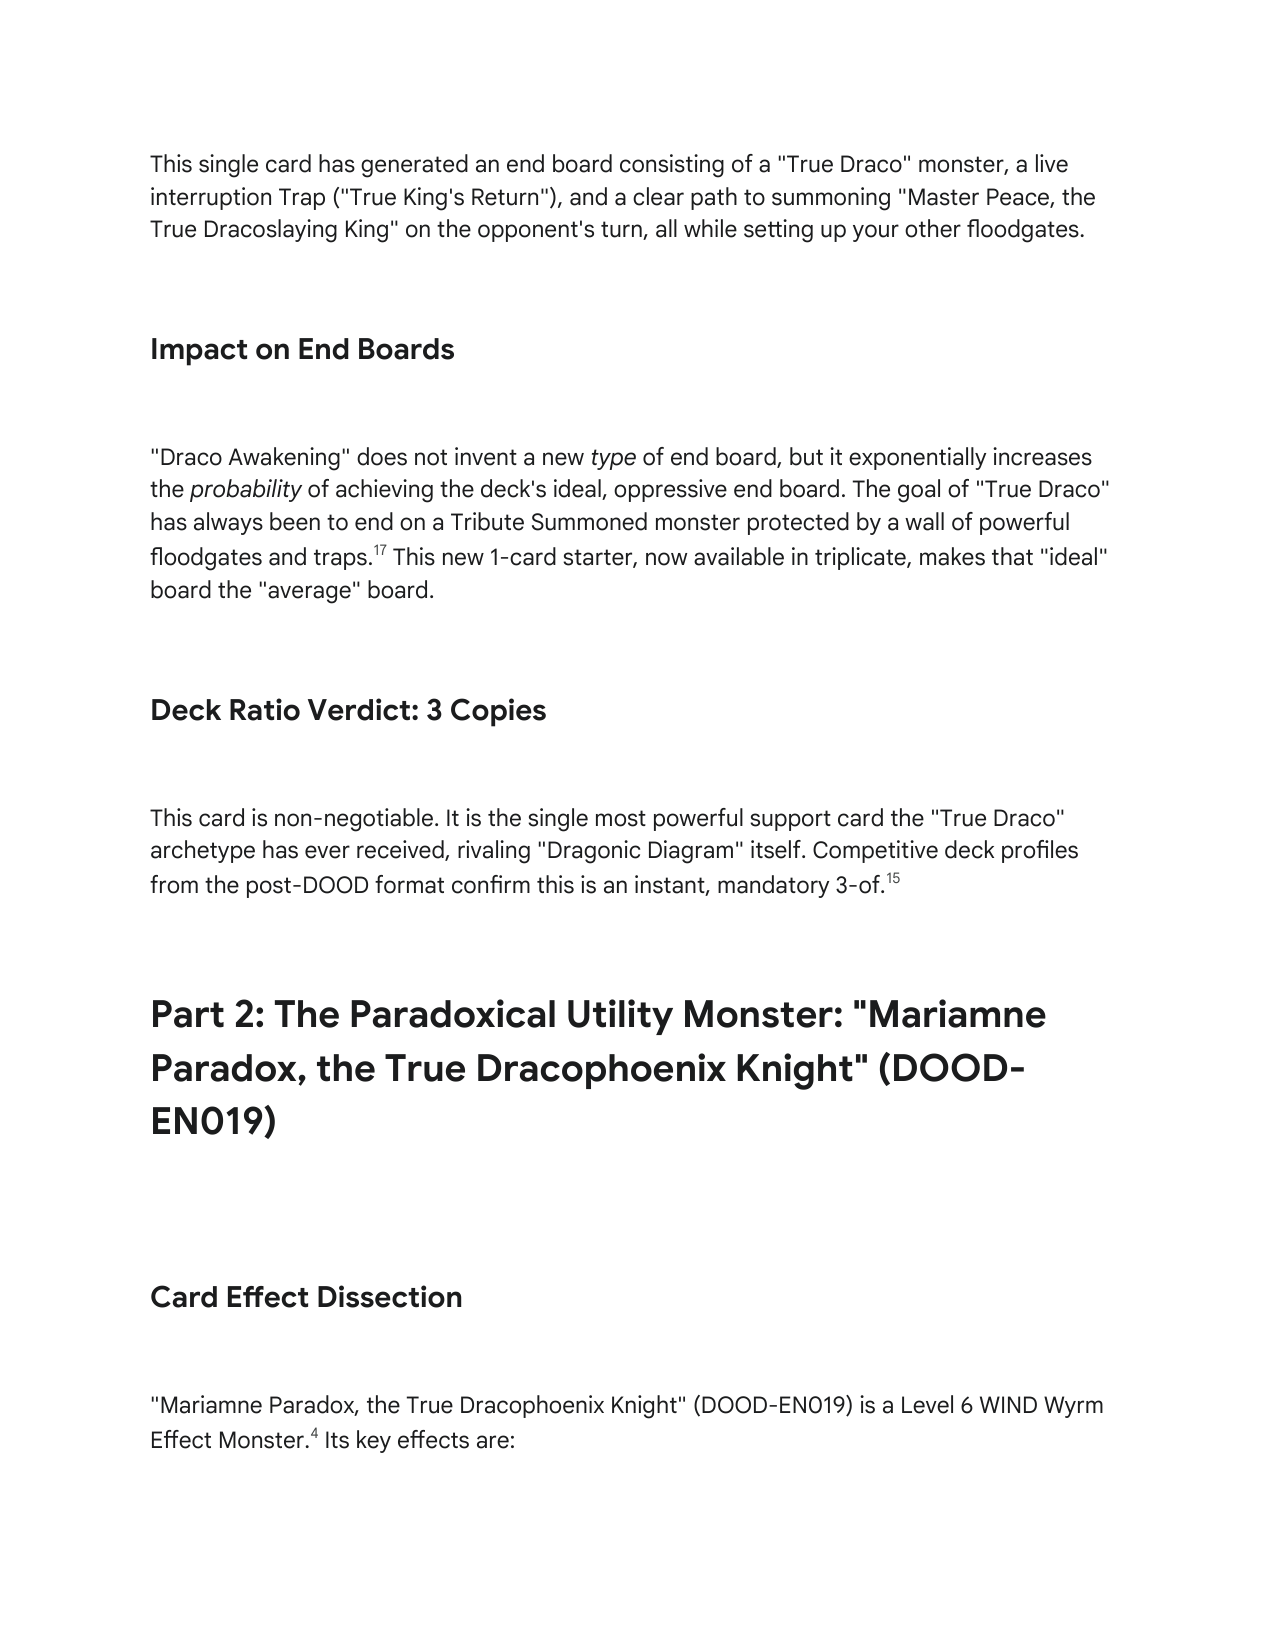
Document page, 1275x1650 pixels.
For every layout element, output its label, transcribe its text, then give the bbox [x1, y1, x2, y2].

subtitle Card Effect Dissection [150, 1280, 1125, 1316]
subtitle Part 2: The Paradoxical Utility Monster: "Mariamne Paradox, the True Dracophoenix Knight" (DOOD-EN019) [150, 991, 1125, 1145]
subtitle Impact on End Boards [150, 331, 1125, 367]
text "Draco Awakening" does not invent a new type of end board, but it exponentially increases the probability of achieving the deck's ideal, oppressive end board. The goal of "True Draco" has always been to end on a Tribute Summoned monster protected by a wall of powerful floodgates and traps.17 This new 1-card starter, now available in triplicate, makes that "ideal" board the "average" board. [150, 443, 1125, 605]
text "Mariamne Paradox, the True Dracophoenix Knight" (DOOD-EN019) is a Level 6 WIND Wyrm Effect Monster.4 Its key effects are: [150, 1392, 1125, 1456]
text This single card has generated an end board consisting of a "True Draco" monster, a live interruption Trap ("True King's Return"), and a clear path to summoning "Master Peace, the True Dracoslaying King" on the opponent's turn, all while setting up your other floodgates. [150, 150, 1125, 244]
subtitle Deck Ratio Verdict: 3 Copies [150, 692, 1125, 728]
text This card is non-negotiable. It is the single most powerful support card the "True Draco" archetype has ever received, rivaling "Dragonic Diagram" itself. Competitive deck profiles from the post-DOOD format confirm this is an instant, mandatory 3-of.15 [150, 804, 1125, 901]
